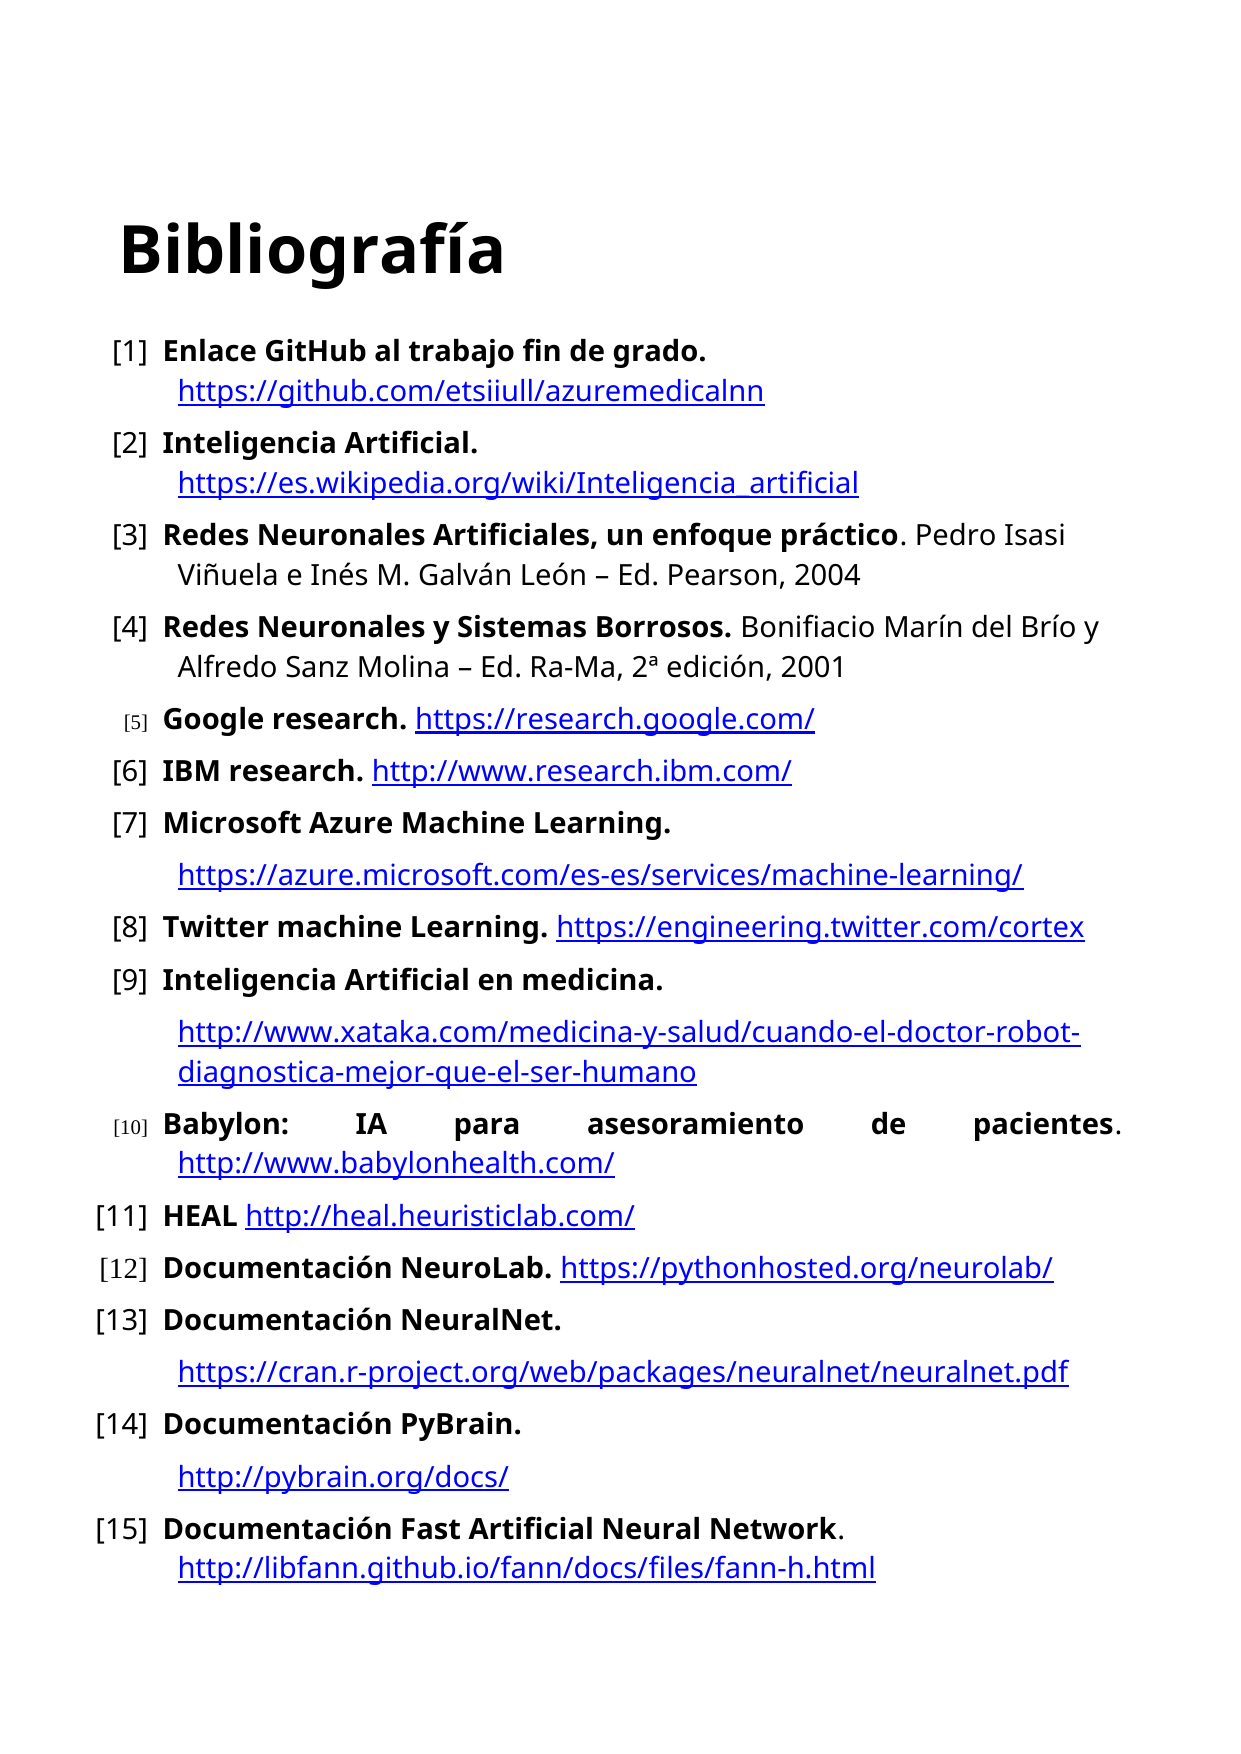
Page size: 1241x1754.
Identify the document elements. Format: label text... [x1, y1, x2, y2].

text Babylon: IA para asesoramiento de pacientes. http://www.babylonhealth.com/ [148, 1103, 1122, 1182]
text Documentación NeuralNet. [148, 1299, 1122, 1339]
text Enlace GitHub al trabajo fin de grado. https://github.com/etsiiull/azuremedicalnn [148, 331, 1122, 410]
text IBM research. http://www.research.ibm.com/ [148, 750, 1122, 790]
text Microsoft Azure Machine Learning. [148, 802, 1122, 842]
text Redes Neuronales Artificiales, un enfoque práctico. Pedro Isasi Viñuela e Inés M. Galván León – Ed. Pearson, 2004 [148, 514, 1122, 594]
text Twitter machine Learning. https://engineering.twitter.com/cortex [148, 907, 1122, 946]
list http://pybrain.org/docs/ [177, 1456, 1122, 1496]
text Inteligencia Artificial. https://es.wikipedia.org/wiki/Inteligencia_artificial [148, 422, 1122, 502]
subtitle Bibliografía [118, 202, 1122, 293]
text HEAL http://heal.heuristiclab.com/ [148, 1195, 1122, 1234]
text Documentación NeuroLab. https://pythonhosted.org/neurolab/ [148, 1247, 1122, 1287]
list http://www.xataka.com/medicina-y-salud/cuando-el-doctor-robot-diagnostica-mejor-que-el-ser-humano [177, 1011, 1122, 1091]
text Inteligencia Artificial en medicina. [148, 959, 1122, 999]
text Documentación Fast Artificial Neural Network. http://libfann.github.io/fann/docs/files/fann-h.html [148, 1508, 1122, 1587]
text Documentación PyBrain. [148, 1404, 1122, 1443]
list https://azure.microsoft.com/es-es/services/machine-learning/ [177, 854, 1122, 894]
text Redes Neuronales y Sistemas Borrosos. Bonifiacio Marín del Brío y Alfredo Sanz Molina – Ed. Ra-Ma, 2ª edición, 2001 [148, 606, 1122, 686]
list https://cran.r-project.org/web/packages/neuralnet/neuralnet.pdf [177, 1351, 1122, 1391]
text Google research. https://research.google.com/ [148, 698, 1122, 738]
